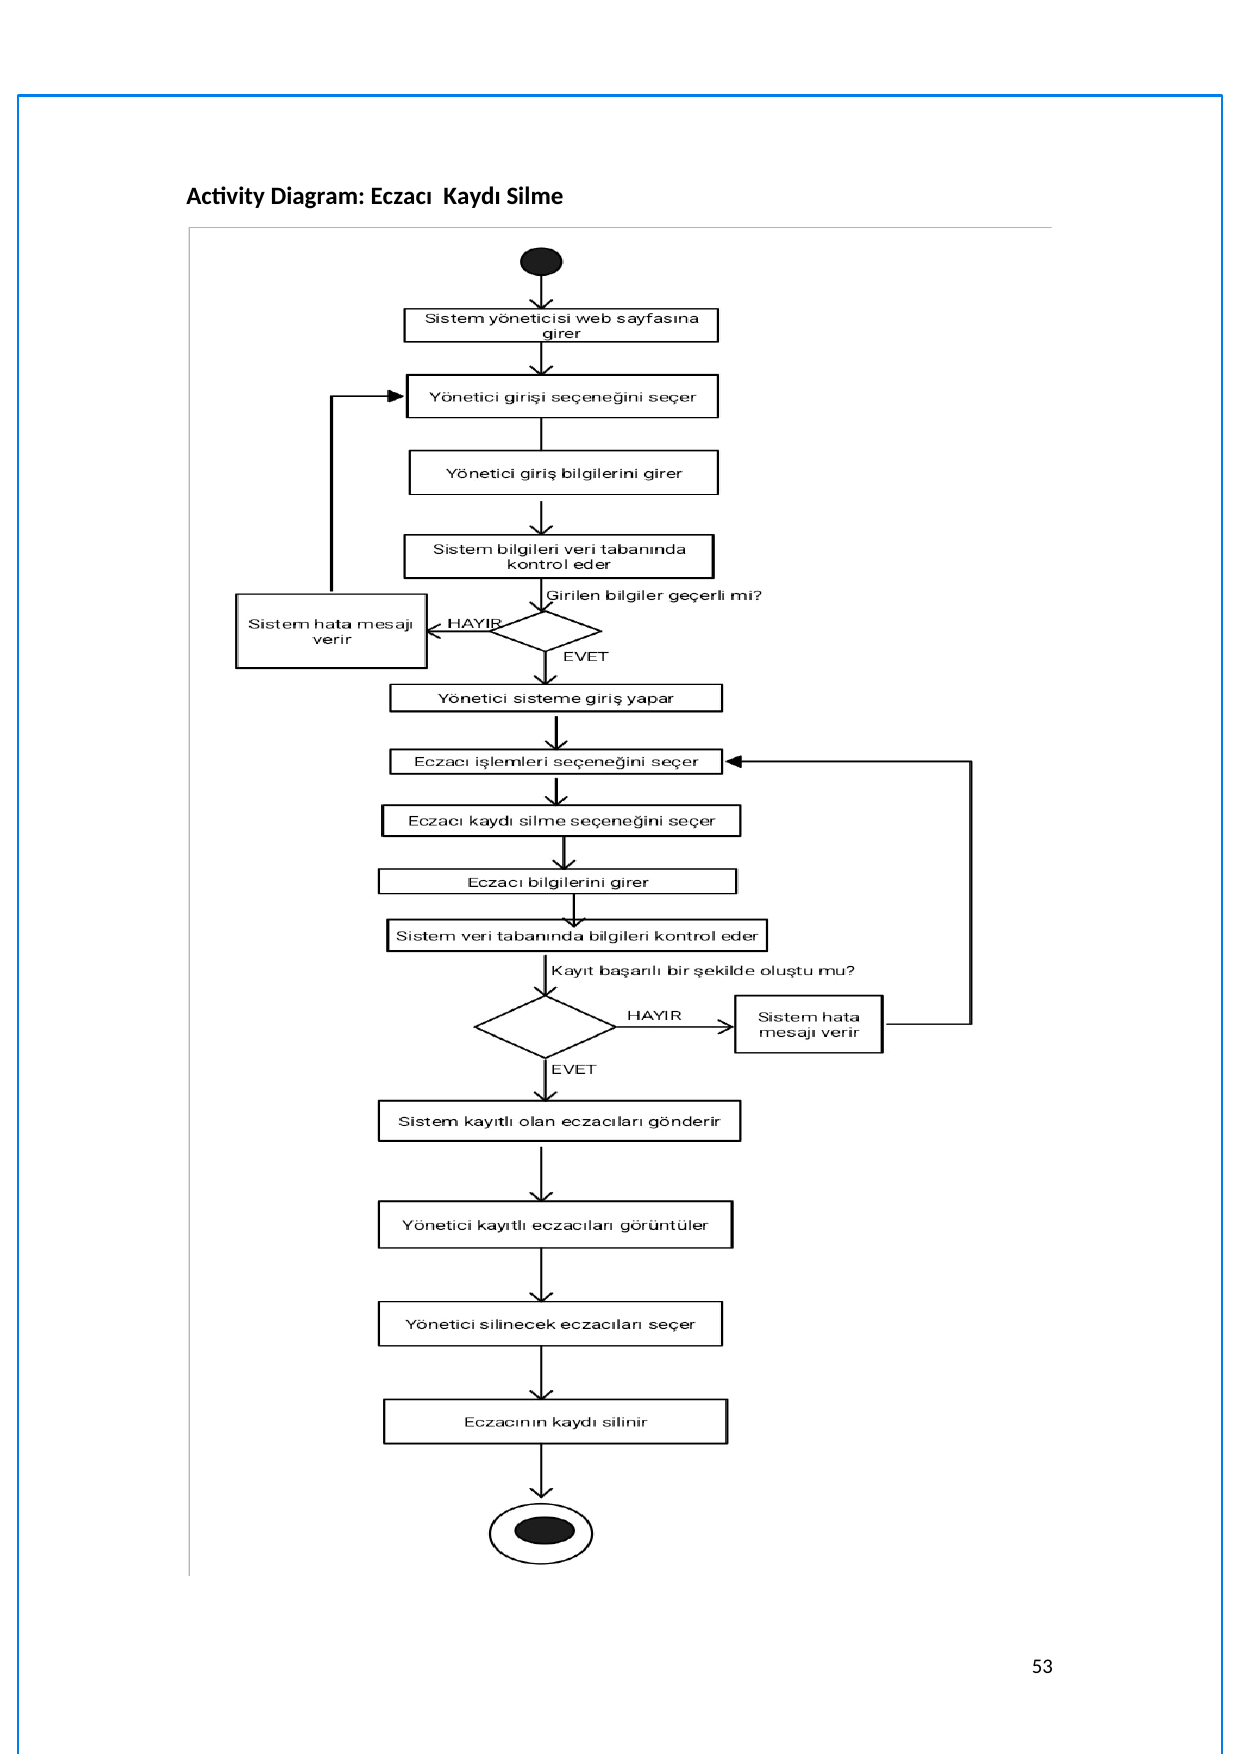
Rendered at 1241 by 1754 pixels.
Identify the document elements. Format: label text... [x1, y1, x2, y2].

text Activity Diagram: Eczacı Kaydı Silme [186, 180, 1053, 211]
picture [188, 227, 1052, 1576]
